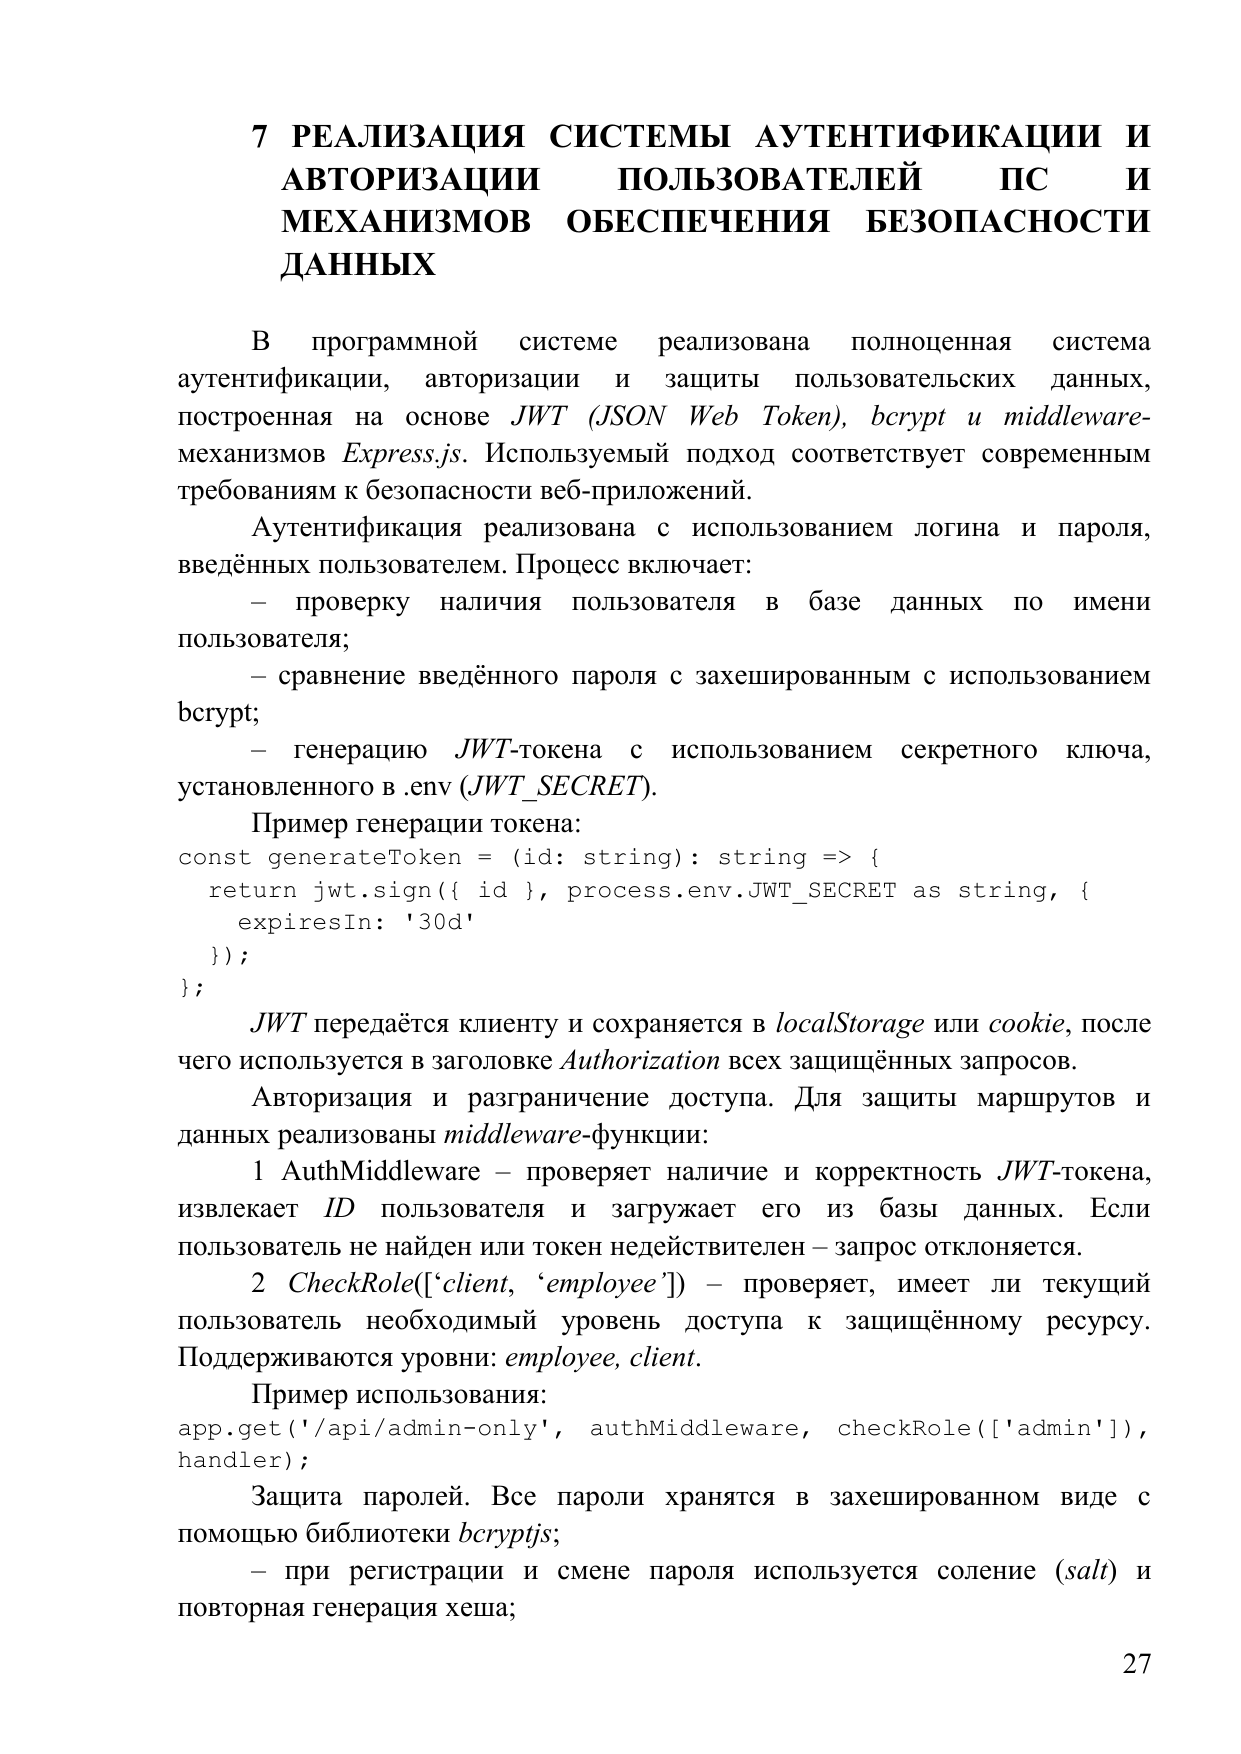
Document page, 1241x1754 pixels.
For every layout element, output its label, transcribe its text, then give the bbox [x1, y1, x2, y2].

text }; [177, 974, 1152, 1002]
text Пример генерации токена: [177, 807, 1152, 839]
text JWT передаётся клиенту и сохраняется в localStorage или cookie, после чего используется в заголовке Authorization всех защищённых запросов. [177, 1006, 1152, 1076]
text Защита паролей. Все пароли хранятся в захешированном виде с помощью библиотеки bcryptjs; [177, 1479, 1152, 1549]
text – проверку наличия пользователя в базе данных по имени пользователя; [177, 584, 1152, 654]
text 2 СheckRole([‘client, ‘employee’]) – проверяет, имеет ли текущий пользователь необходимый уровень доступа к защищённому ресурсу. Поддерживаются уровни: employee, client. [177, 1266, 1152, 1372]
text expiresIn: '30d' [177, 909, 1152, 937]
text Авторизация и разграничение доступа. Для защиты маршрутов и данных реализованы middleware-функции: [177, 1081, 1152, 1150]
text Пример использования: [177, 1377, 1152, 1409]
text Аутентификация реализована с использованием логина и пароля, введённых пользователем. Процесс включает: [177, 510, 1152, 579]
text return jwt.sign({ id }, process.env.JWT_SECRET as string, { [177, 876, 1152, 905]
text – при регистрации и смене пароля используется соление (salt) и повторная генерация хеша; [177, 1553, 1152, 1623]
text – генерацию JWT-токена с использованием секретного ключа, установленного в .env (JWT_SECRET). [177, 733, 1152, 802]
text В программной системе реализована полноценная система аутентификации, авторизации и защиты пользовательских данных, построенная на основе JWT (JSON Web Token), bcrypt и middleware-механизмов Express.js. Используемый подход соответствует современным требованиям к безопасности веб-приложений. [177, 325, 1152, 505]
text app.get('/api/admin-only', authMiddleware, checkRole(['admin']), handler); [177, 1414, 1152, 1475]
subtitle 7 РЕАЛИЗАЦИЯ СИСТЕМЫ АУТЕНТИФИКАЦИИ И АВТОРИЗАЦИИ ПОЛЬЗОВАТЕЛЕЙ ПС И МЕХАНИЗМОВ ОБЕСПЕЧЕНИЯ БЕЗОПАСНОСТИ ДАННЫХ [251, 118, 1152, 282]
text const generateToken = (id: string): string => { [177, 844, 1152, 872]
text – сравнение введённого пароля с захешированным с использованием bcrypt; [177, 658, 1152, 728]
text 1 АuthMiddleware – проверяет наличие и корректность JWT-токена, извлекает ID пользователя и загружает его из базы данных. Если пользователь не найден или токен недействителен – запрос отклоняется. [177, 1155, 1152, 1261]
text }); [177, 941, 1152, 970]
